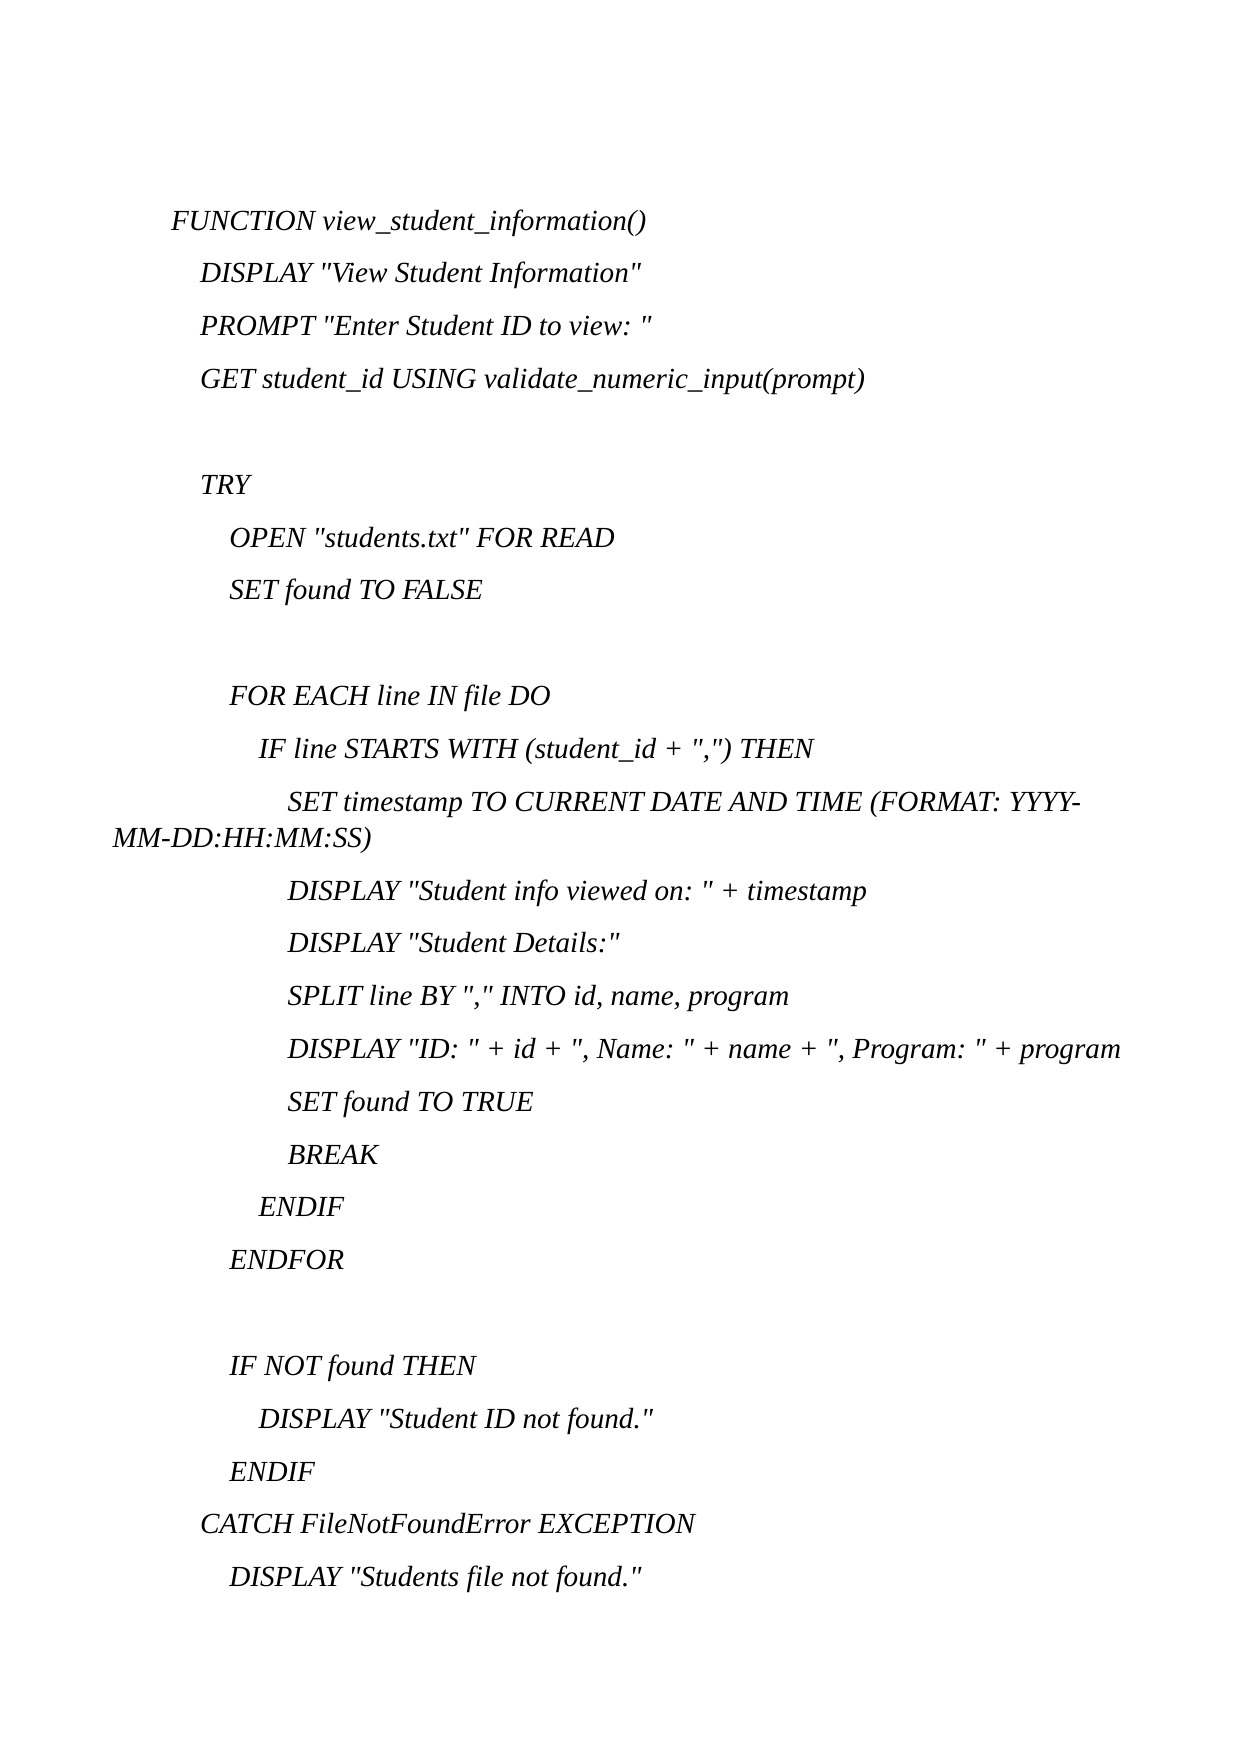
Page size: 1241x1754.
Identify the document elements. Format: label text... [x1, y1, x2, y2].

text ENDFOR [112, 1242, 1128, 1276]
text DISPLAY "Student Details:" [112, 926, 1128, 959]
text IF line STARTS WITH (student_id + ",") THEN [112, 731, 1128, 764]
text DISPLAY "ID: " + id + ", Name: " + name + ", Program: " + program [112, 1031, 1128, 1065]
text ENDIF [112, 1454, 1128, 1487]
text OPEN "students.txt" FOR READ [112, 520, 1128, 553]
text IF NOT found THEN [112, 1348, 1128, 1382]
text SET found TO TRUE [112, 1084, 1128, 1117]
text DISPLAY "Student ID not found." [112, 1401, 1128, 1434]
text DISPLAY "Student info viewed on: " + timestamp [112, 873, 1128, 906]
text SET timestamp TO CURRENT DATE AND TIME (FORMAT: YYYY-MM-DD:HH:MM:SS) [112, 784, 1128, 853]
text ENDIF [112, 1189, 1128, 1223]
text SET found TO FALSE [112, 572, 1128, 606]
text FUNCTION view_student_information() [112, 203, 1128, 236]
text SPLIT line BY "," INTO id, name, program [112, 978, 1128, 1012]
text DISPLAY "Students file not found." [112, 1559, 1128, 1593]
text CATCH FileNotFoundError EXCEPTION [112, 1506, 1128, 1540]
text BREAK [112, 1137, 1128, 1170]
text TRY [112, 467, 1128, 500]
text FOR EACH line IN file DO [112, 678, 1128, 712]
text DISPLAY "View Student Information" [112, 256, 1128, 289]
text PROMPT "Enter Student ID to view: " [112, 308, 1128, 342]
text GET student_id USING validate_numeric_input(prompt) [112, 361, 1128, 395]
